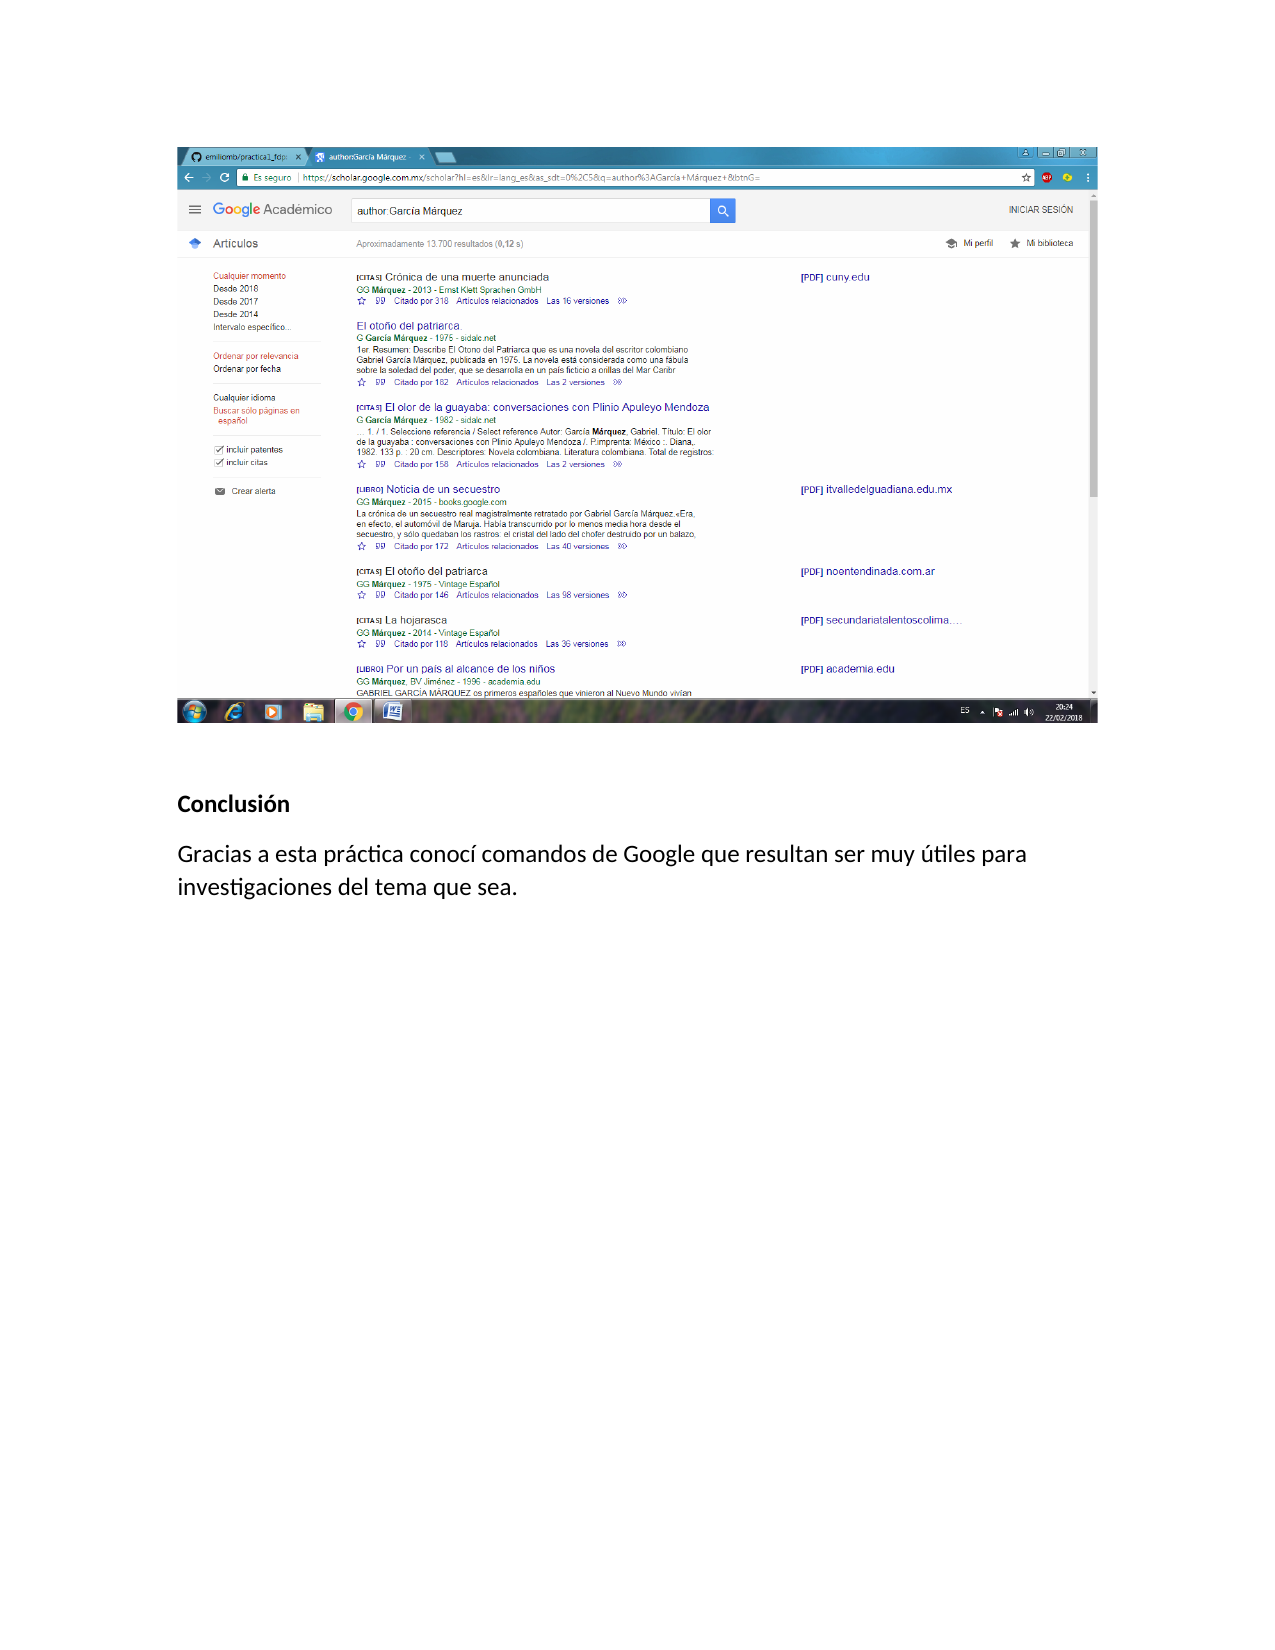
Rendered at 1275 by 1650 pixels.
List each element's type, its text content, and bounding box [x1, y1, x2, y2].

text Conclusión [177, 788, 1098, 819]
text Gracias a esta práctica conocí comandos de Google que resultan ser muy útiles para investigaciones del tema que sea. [177, 838, 1098, 901]
